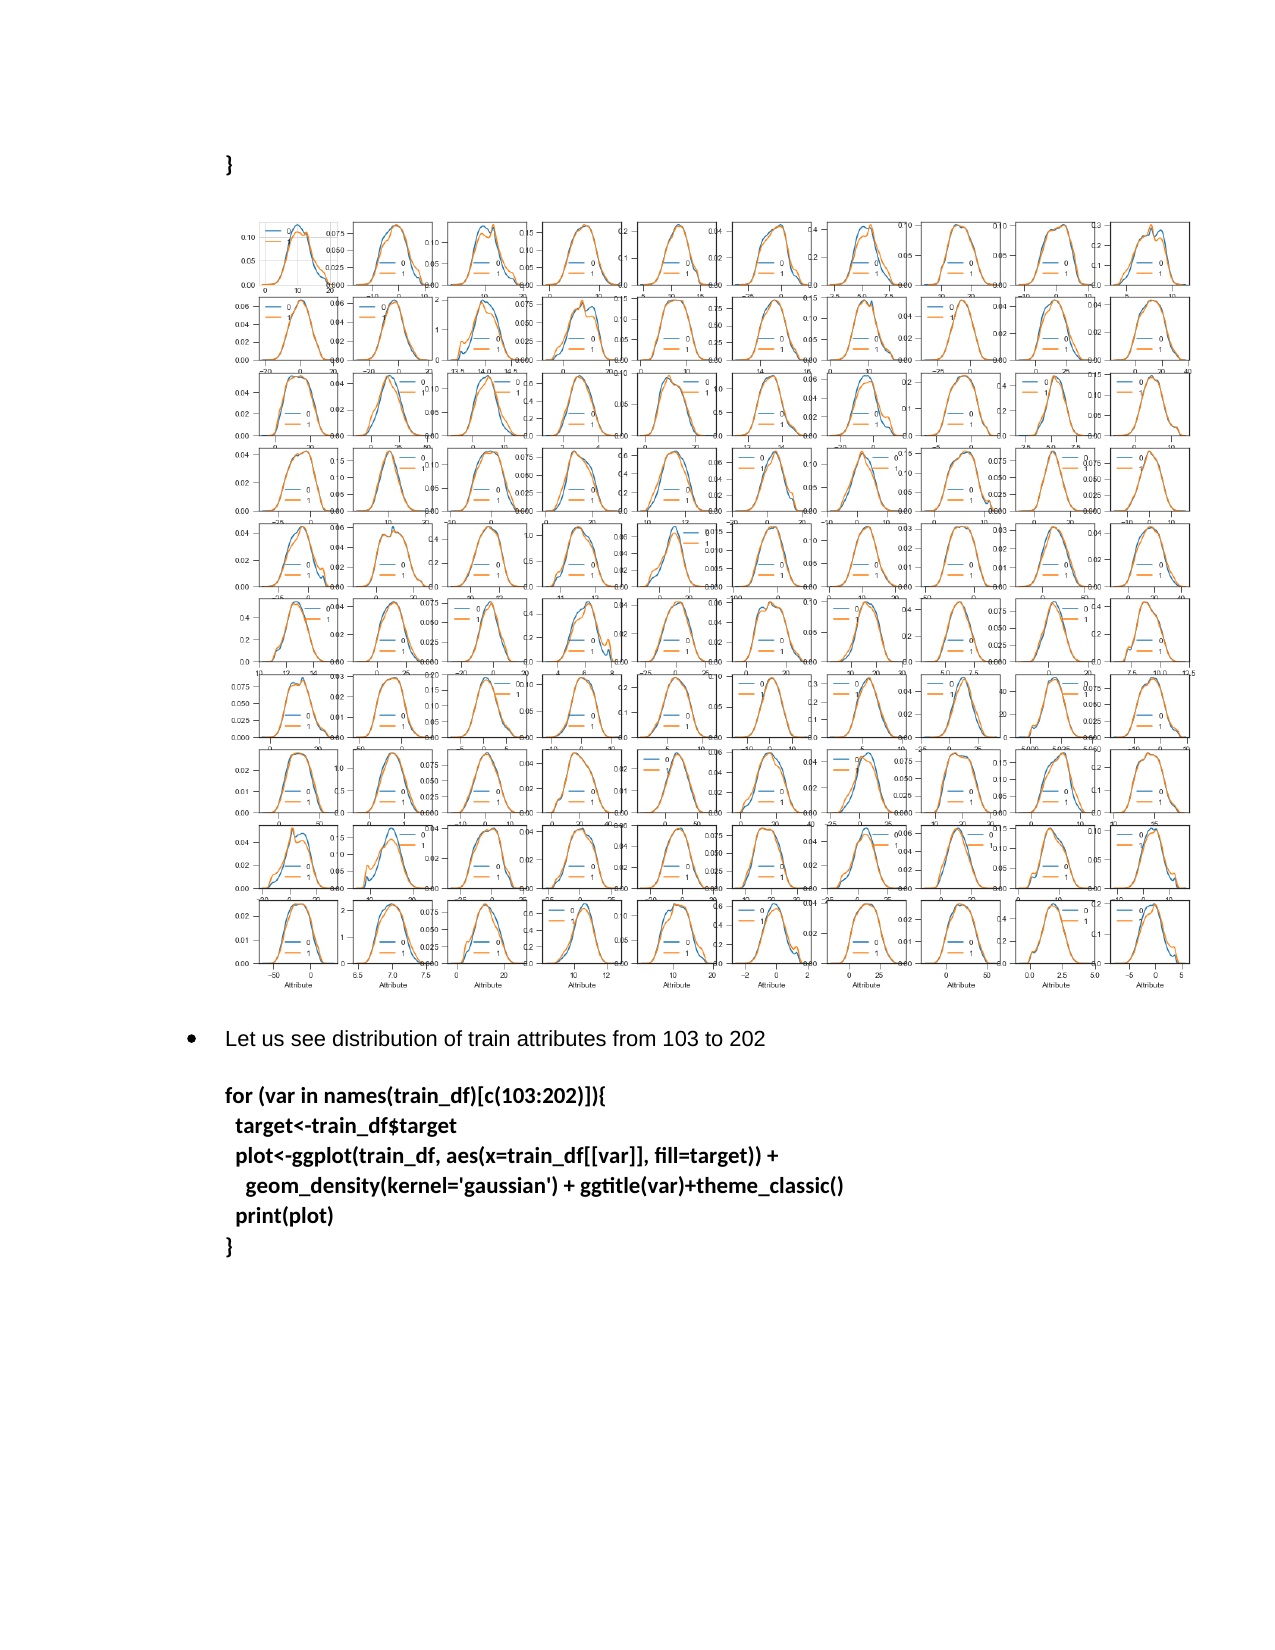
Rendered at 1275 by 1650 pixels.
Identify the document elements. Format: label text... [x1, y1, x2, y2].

list print(plot) [225, 1202, 1125, 1229]
list geom_density(kernel='gaussian') + ggtitle(var)+theme_classic() [225, 1171, 1125, 1199]
list } [225, 1232, 1125, 1260]
list Let us see distribution of train attributes from 103 to 202 [187, 1026, 1125, 1052]
list target<-train_df$target [225, 1111, 1125, 1139]
list for (var in names(train_df)[c(103:202)]){ [225, 1081, 1125, 1109]
list } [225, 150, 1125, 178]
list plot<-ggplot(train_df, aes(x=train_df[[var]], fill=target)) + [225, 1141, 1125, 1169]
picture [225, 210, 1200, 994]
